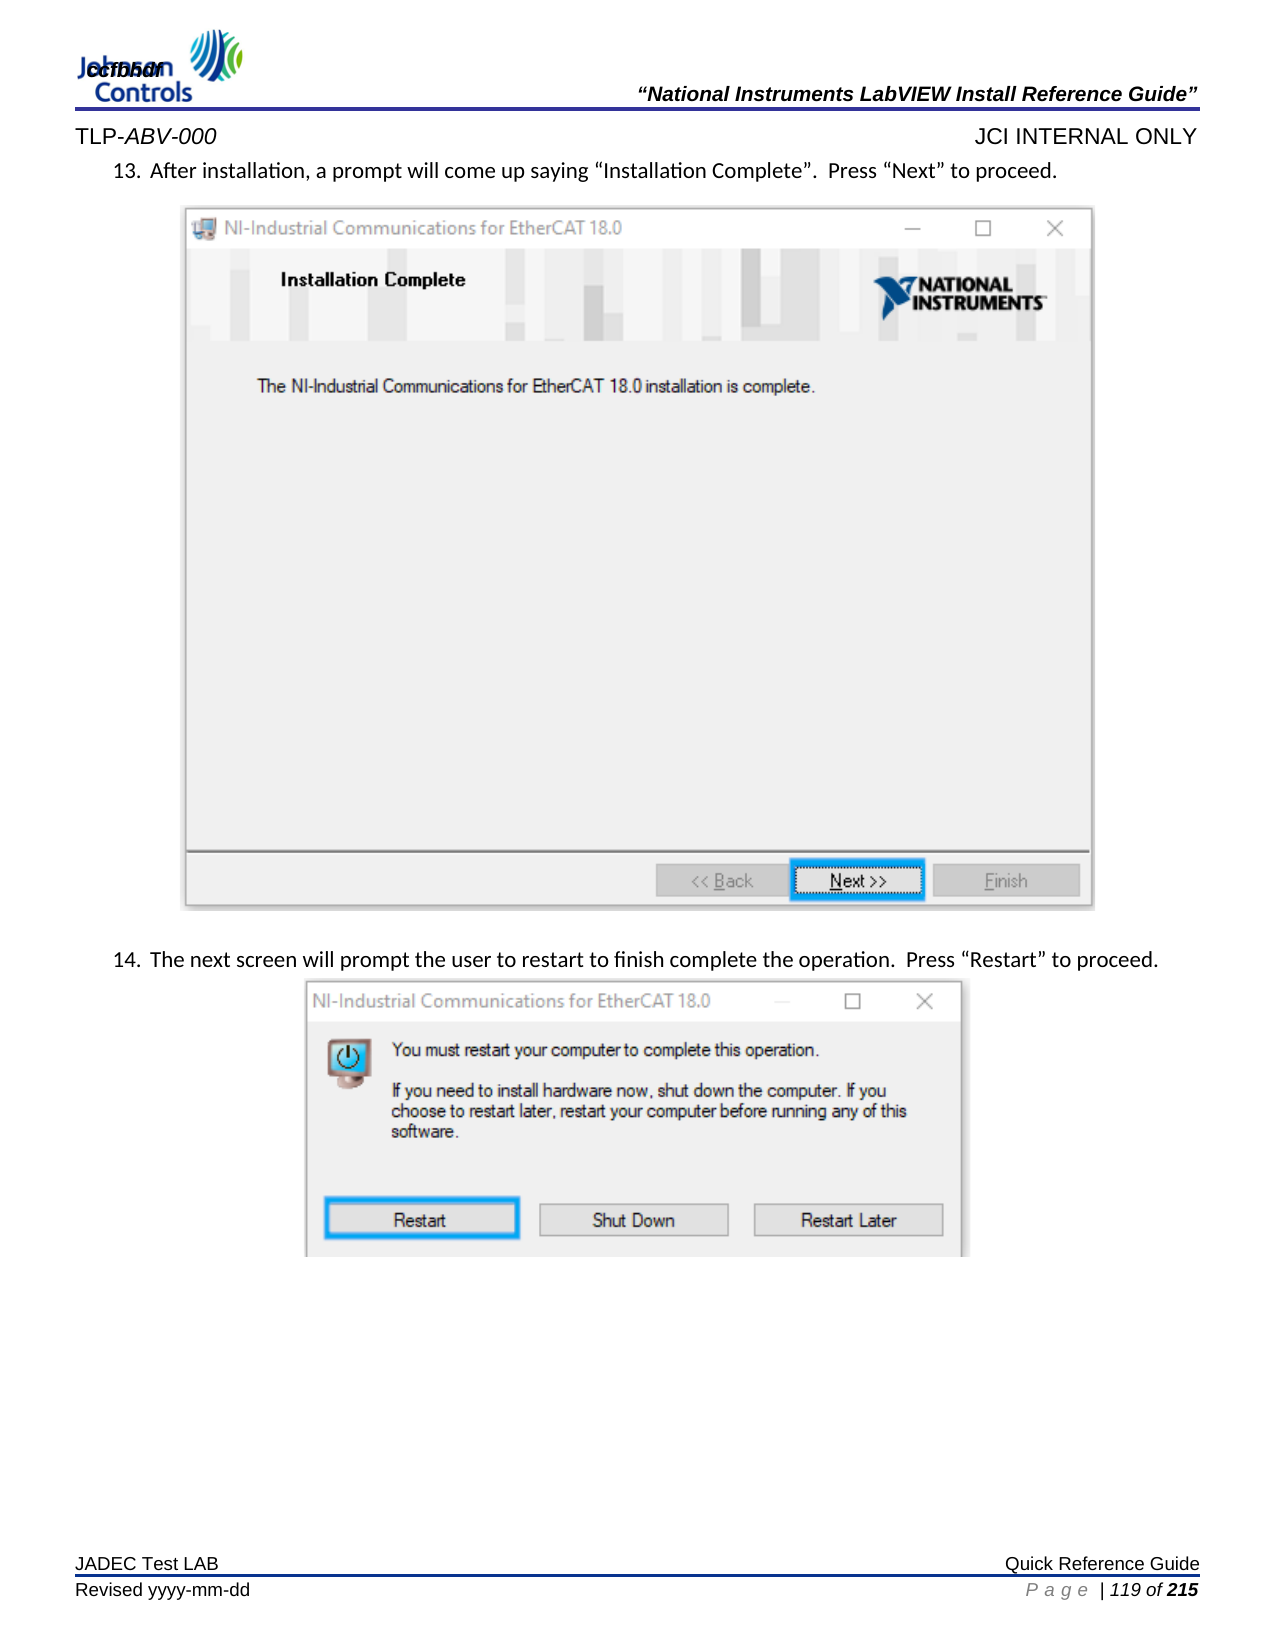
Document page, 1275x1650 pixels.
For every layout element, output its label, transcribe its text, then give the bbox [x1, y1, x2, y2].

list The next screen will prompt the user to restart to finish complete the operation. Press “Restart” to proceed. [112, 945, 1200, 973]
picture [303, 978, 972, 1257]
list After installation, a prompt will come up saying “Installation Complete”. Press “Next” to proceed. [112, 156, 1200, 184]
picture [76, 26, 246, 105]
picture [179, 205, 1096, 911]
